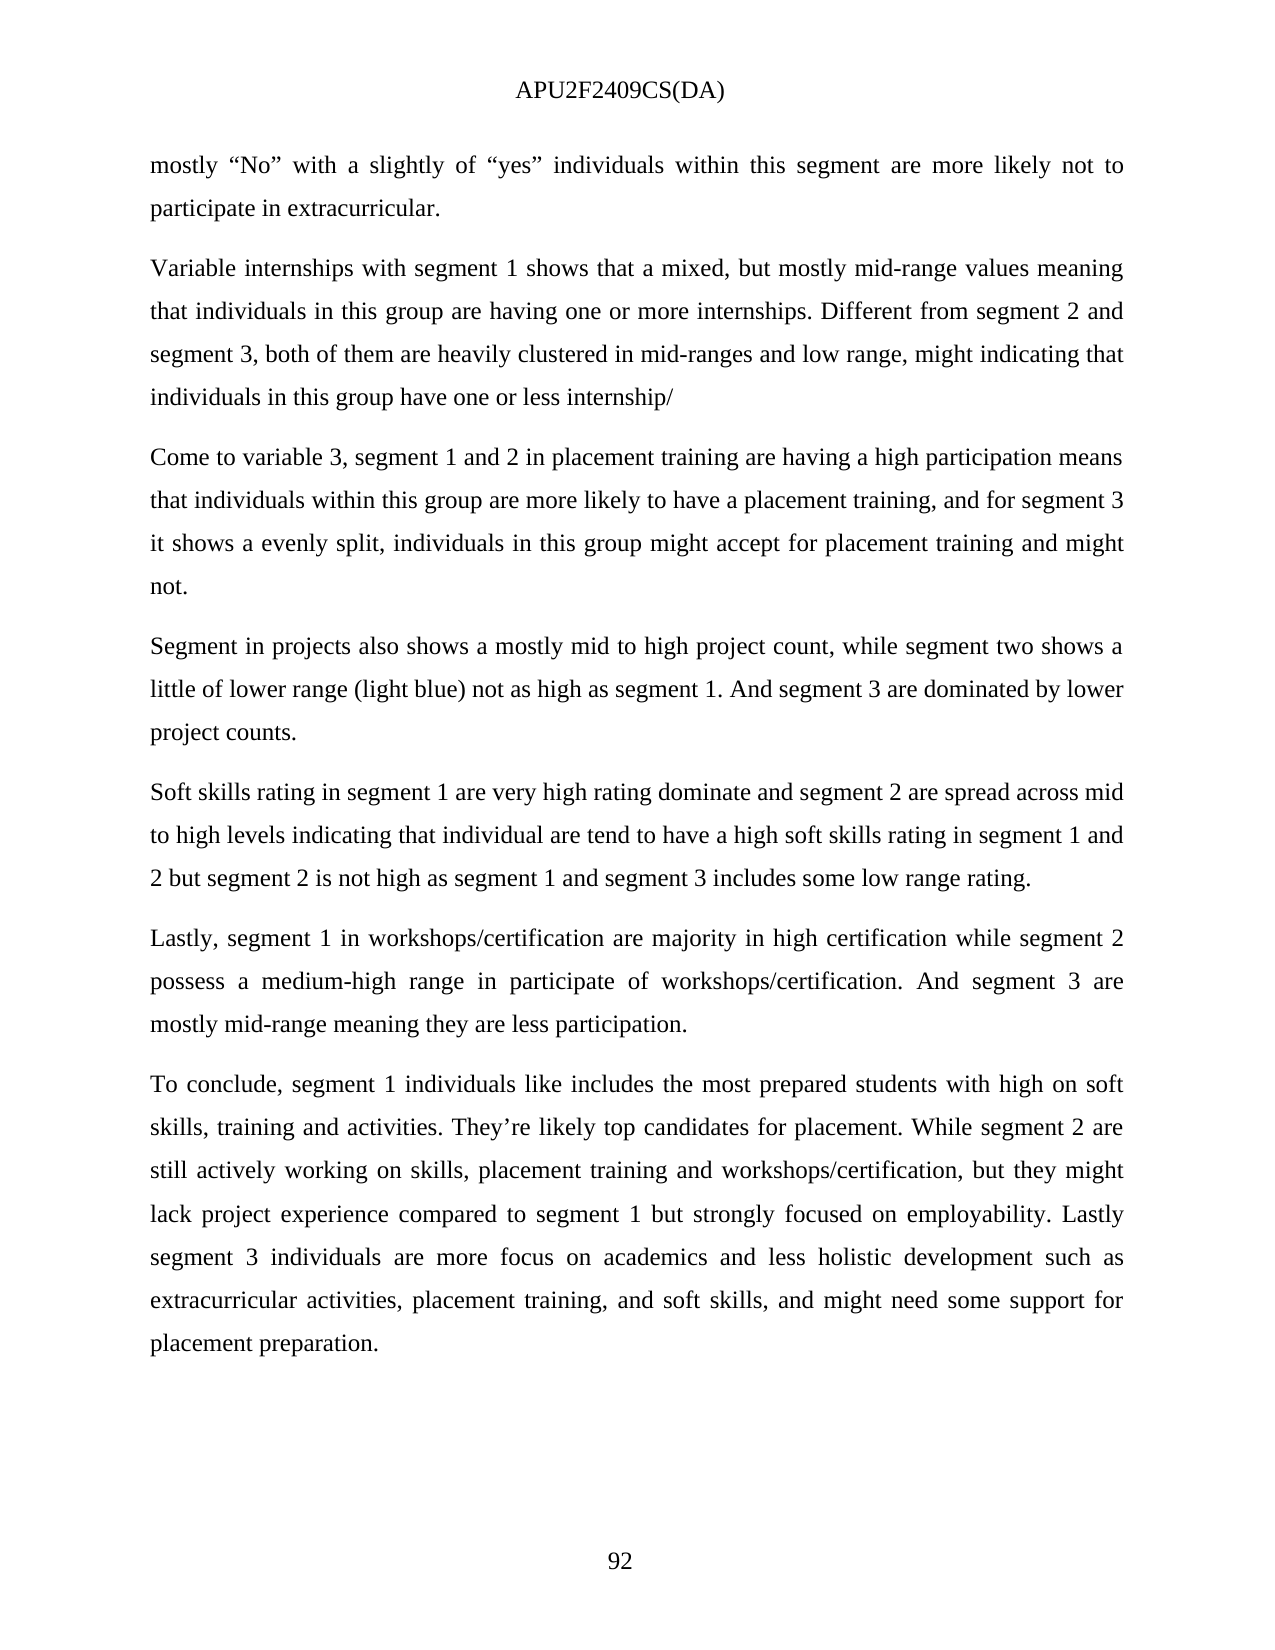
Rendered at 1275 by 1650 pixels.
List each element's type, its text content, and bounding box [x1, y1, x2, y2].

text To conclude, segment 1 individuals like includes the most prepared students with high on soft skills, training and activities. They’re likely top candidates for placement. While segment 2 are still actively working on skills, placement training and workshops/certification, but they might lack project experience compared to segment 1 but strongly focused on employability. Lastly segment 3 individuals are more focus on academics and less holistic development such as extracurricular activities, placement training, and soft skills, and might need some support for placement preparation. [150, 1069, 1125, 1357]
text Segment in projects also shows a mostly mid to high project count, while segment two shows a little of lower range (light blue) not as high as segment 1. And segment 3 are dominated by lower project counts. [150, 631, 1125, 746]
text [150, 150, 1125, 222]
text Variable internships with segment 1 shows that a mixed, but mostly mid-range values meaning that individuals in this group are having one or more internships. Different from segment 2 and segment 3, both of them are heavily clustered in mid-ranges and low range, might indicating that individuals in this group have one or less internship/ [150, 253, 1125, 411]
text Lastly, segment 1 in workshops/certification are majority in high certification while segment 2 possess a medium-high range in participate of workshops/certification. And segment 3 are mostly mid-range meaning they are less participation. [150, 923, 1125, 1038]
text Soft skills rating in segment 1 are very high rating dominate and segment 2 are spread across mid to high levels indicating that individual are tend to have a high soft skills rating in segment 1 and 2 but segment 2 is not high as segment 1 and segment 3 includes some low range rating. [150, 777, 1125, 892]
text Come to variable 3, segment 1 and 2 in placement training are having a high participation means that individuals within this group are more likely to have a placement training, and for segment 3 it shows a evenly split, individuals in this group might accept for placement training and might not. [150, 442, 1125, 600]
